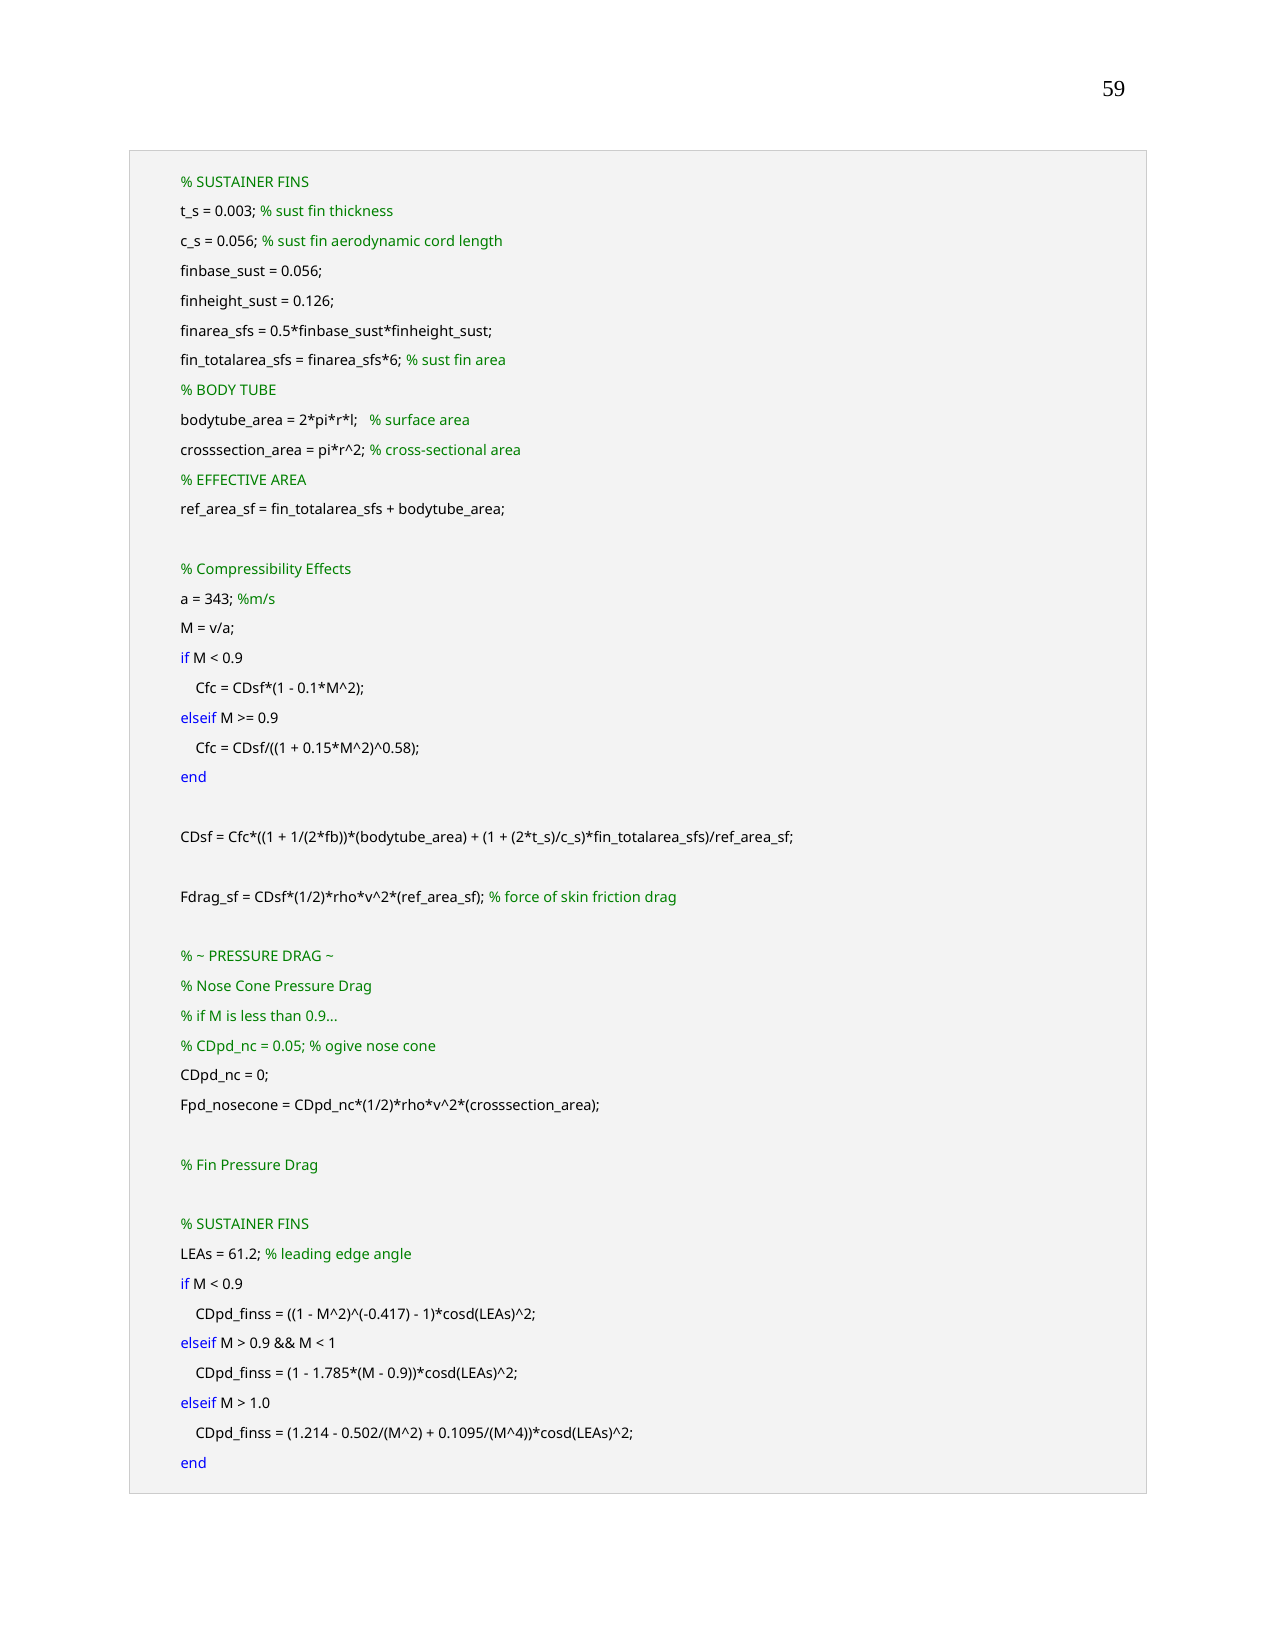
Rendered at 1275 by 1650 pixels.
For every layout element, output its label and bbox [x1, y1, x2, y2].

text [130, 151, 1146, 1493]
